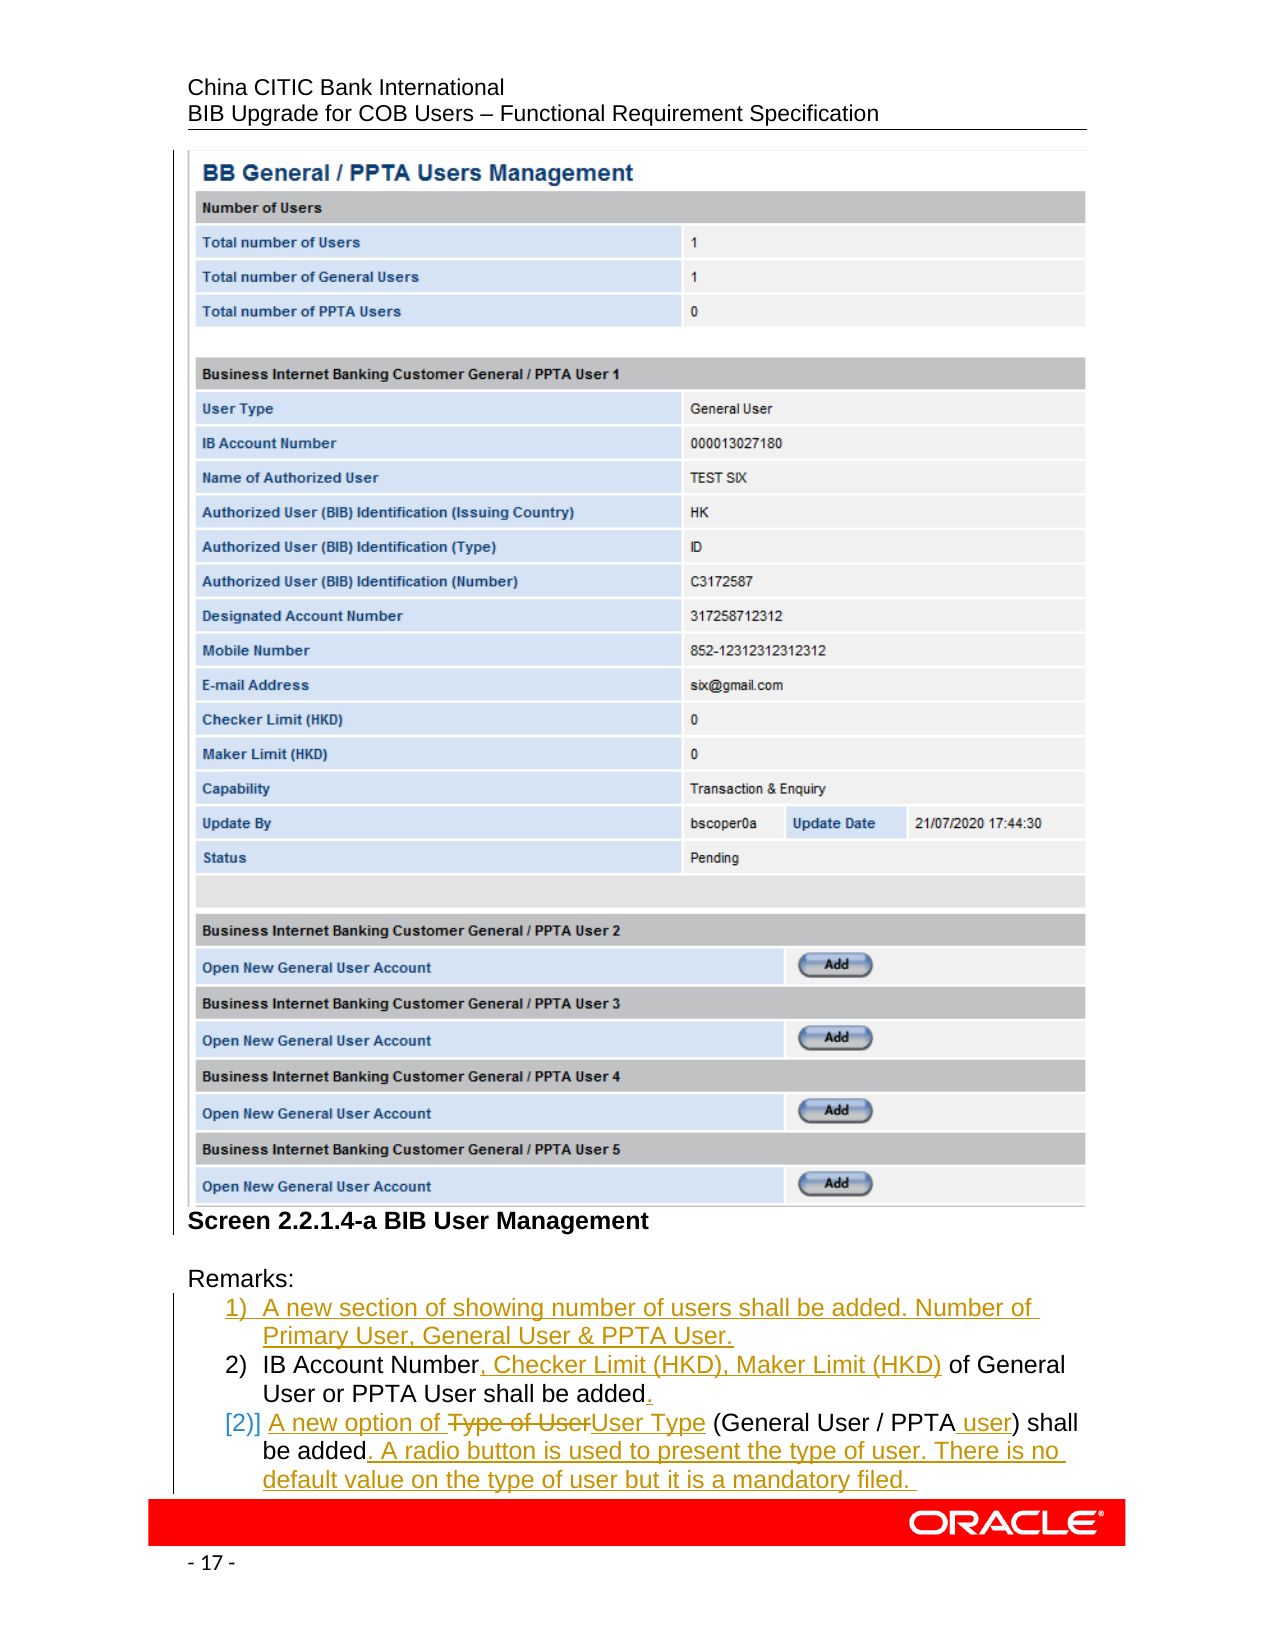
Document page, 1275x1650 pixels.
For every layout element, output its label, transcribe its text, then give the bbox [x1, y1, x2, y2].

list IB Account Number of General User or PPTA User shall be added [225, 1350, 1087, 1407]
picture [187, 150, 1088, 1207]
list (General User / PPTA) shall be added [225, 1407, 1087, 1494]
picture [148, 1499, 1126, 1546]
text Remarks: [187, 1264, 1087, 1292]
text Screen 2.2.1.4-a BIB User Management [187, 1207, 1087, 1235]
